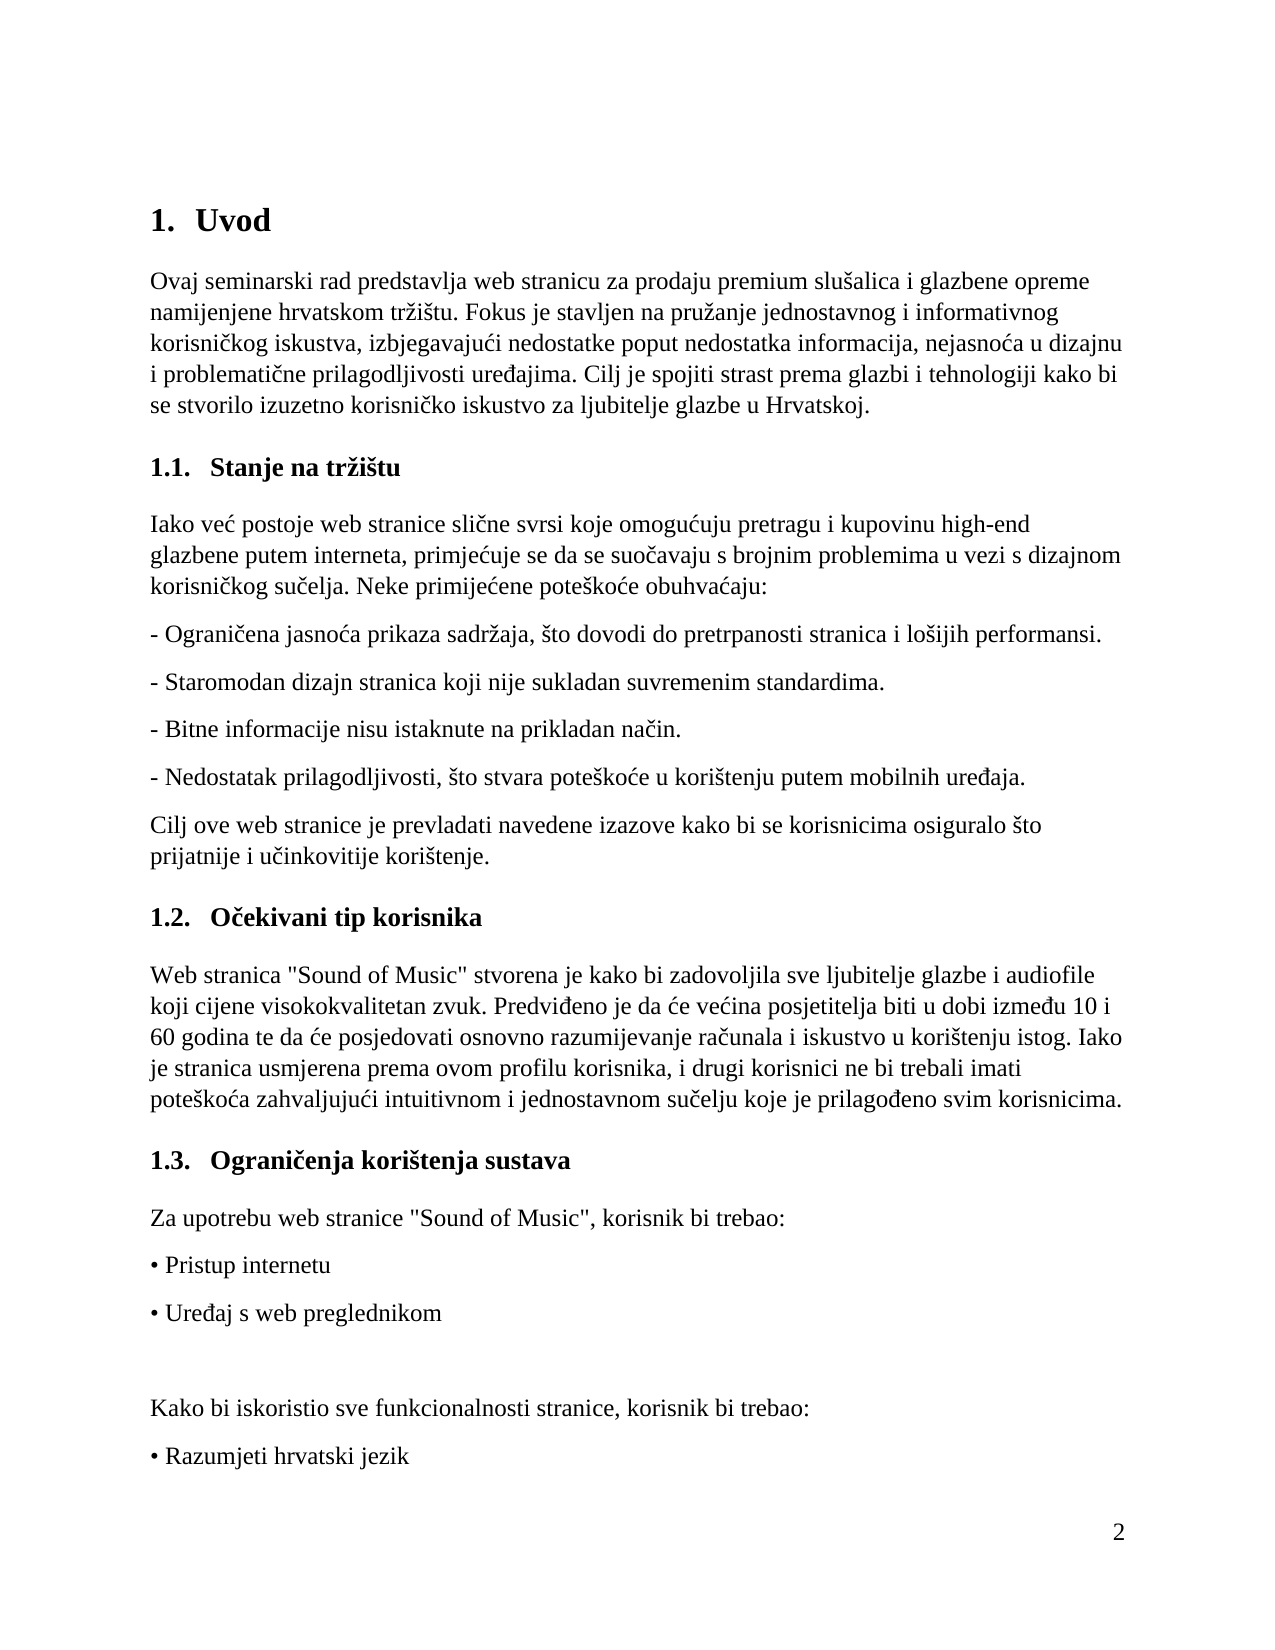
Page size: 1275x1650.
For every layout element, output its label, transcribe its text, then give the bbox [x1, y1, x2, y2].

text Web stranica "Sound of Music" stvorena je kako bi zadovoljila sve ljubitelje glazbe i audiofile koji cijene visokokvalitetan zvuk. Predviđeno je da će većina posjetitelja biti u dobi između 10 i 60 godina te da će posjedovati osnovno razumijevanje računala i iskustvo u korištenju istog. Iako je stranica usmjerena prema ovom profilu korisnika, i drugi korisnici ne bi trebali imati poteškoća zahvaljujući intuitivnom i jednostavnom sučelju koje je prilagođeno svim korisnicima. [150, 960, 1125, 1113]
text - Staromodan dizajn stranica koji nije sukladan suvremenim standardima. [150, 667, 1125, 696]
subtitle Očekivani tip korisnika [150, 901, 1125, 932]
text - Bitne informacije nisu istaknute na prikladan način. [150, 714, 1125, 743]
text Kako bi iskoristio sve funkcionalnosti stranice, korisnik bi trebao: [150, 1393, 1125, 1422]
text • Pristup internetu [150, 1250, 1125, 1279]
subtitle Ograničenja korištenja sustava [150, 1144, 1125, 1175]
text Iako već postoje web stranice slične svrsi koje omogućuju pretragu i kupovinu high-end glazbene putem interneta, primjećuje se da se suočavaju s brojnim problemima u vezi s dizajnom korisničkog sučelja. Neke primijećene poteškoće obuhvaćaju: [150, 509, 1125, 600]
text Ovaj seminarski rad predstavlja web stranicu za prodaju premium slušalica i glazbene opreme namijenjene hrvatskom tržištu. Fokus je stavljen na pružanje jednostavnog i informativnog korisničkog iskustva, izbjegavajući nedostatke poput nedostatka informacija, nejasnoća u dizajnu i problematične prilagodljivosti uređajima. Cilj je spojiti strast prema glazbi i tehnologiji kako bi se stvorilo izuzetno korisničko iskustvo za ljubitelje glazbe u Hrvatskoj. [150, 266, 1125, 419]
subtitle Stanje na tržištu [150, 451, 1125, 482]
subtitle Uvod [150, 200, 1125, 238]
text • Uređaj s web preglednikom [150, 1298, 1125, 1327]
text Za upotrebu web stranice "Sound of Music", korisnik bi trebao: [150, 1203, 1125, 1231]
text - Nedostatak prilagodljivosti, što stvara poteškoće u korištenju putem mobilnih uređaja. [150, 762, 1125, 791]
text • Razumjeti hrvatski jezik [150, 1441, 1125, 1470]
text - Ograničena jasnoća prikaza sadržaja, što dovodi do pretrpanosti stranica i lošijih performansi. [150, 619, 1125, 648]
text Cilj ove web stranice je prevladati navedene izazove kako bi se korisnicima osiguralo što prijatnije i učinkovitije korištenje. [150, 810, 1125, 870]
